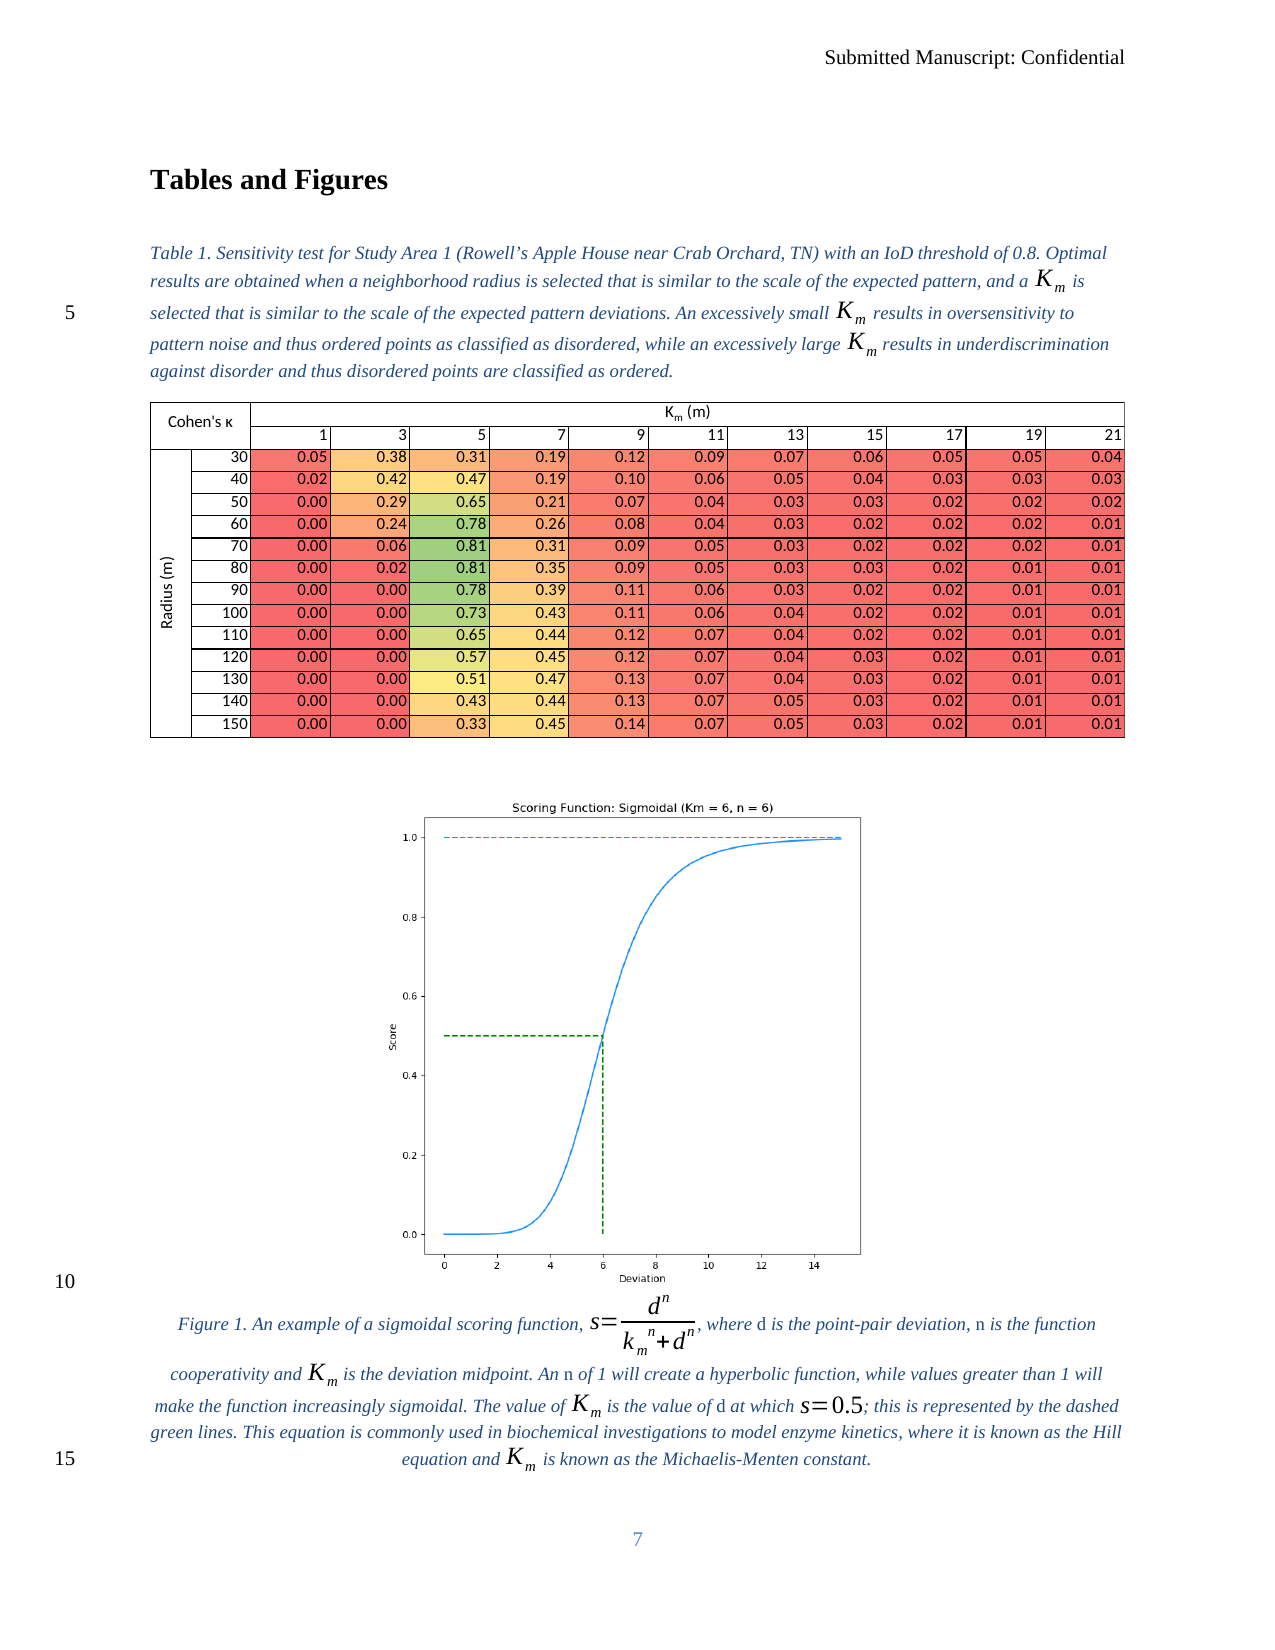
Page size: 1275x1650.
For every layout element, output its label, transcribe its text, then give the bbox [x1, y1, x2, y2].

text Table 1. Sensitivity test for Study Area 1 (Rowell’s Apple House near Crab Orchard, TN) with an IoD threshold of 0.8. Optimal results are obtained when a neighborhood radius is selected that is similar to the scale of the expected pattern, and a is selected that is similar to the scale of the expected pattern deviations. An excessively small results in oversensitivity to pattern noise and thus ordered points as classified as disordered, while an excessively large results in underdiscrimination against disorder and thus disordered points are classified as ordered. [150, 242, 1125, 381]
text Tables and Figures [150, 162, 1125, 196]
text Figure 1. An example of a sigmoidal scoring function, , where d is the point-pair deviation, n is the function cooperativity and is the deviation midpoint. An n of 1 will create a hyperbolic function, while values greater than 1 will make the function increasingly sigmoidal. The value of is the value of d at which ; this is represented by the dashed green lines. This equation is commonly used in biochemical investigations to model enzyme kinetics, where it is known as the Hill equation and is known as the Michaelis-Menten constant. [150, 1288, 1125, 1475]
picture [383, 791, 892, 1289]
